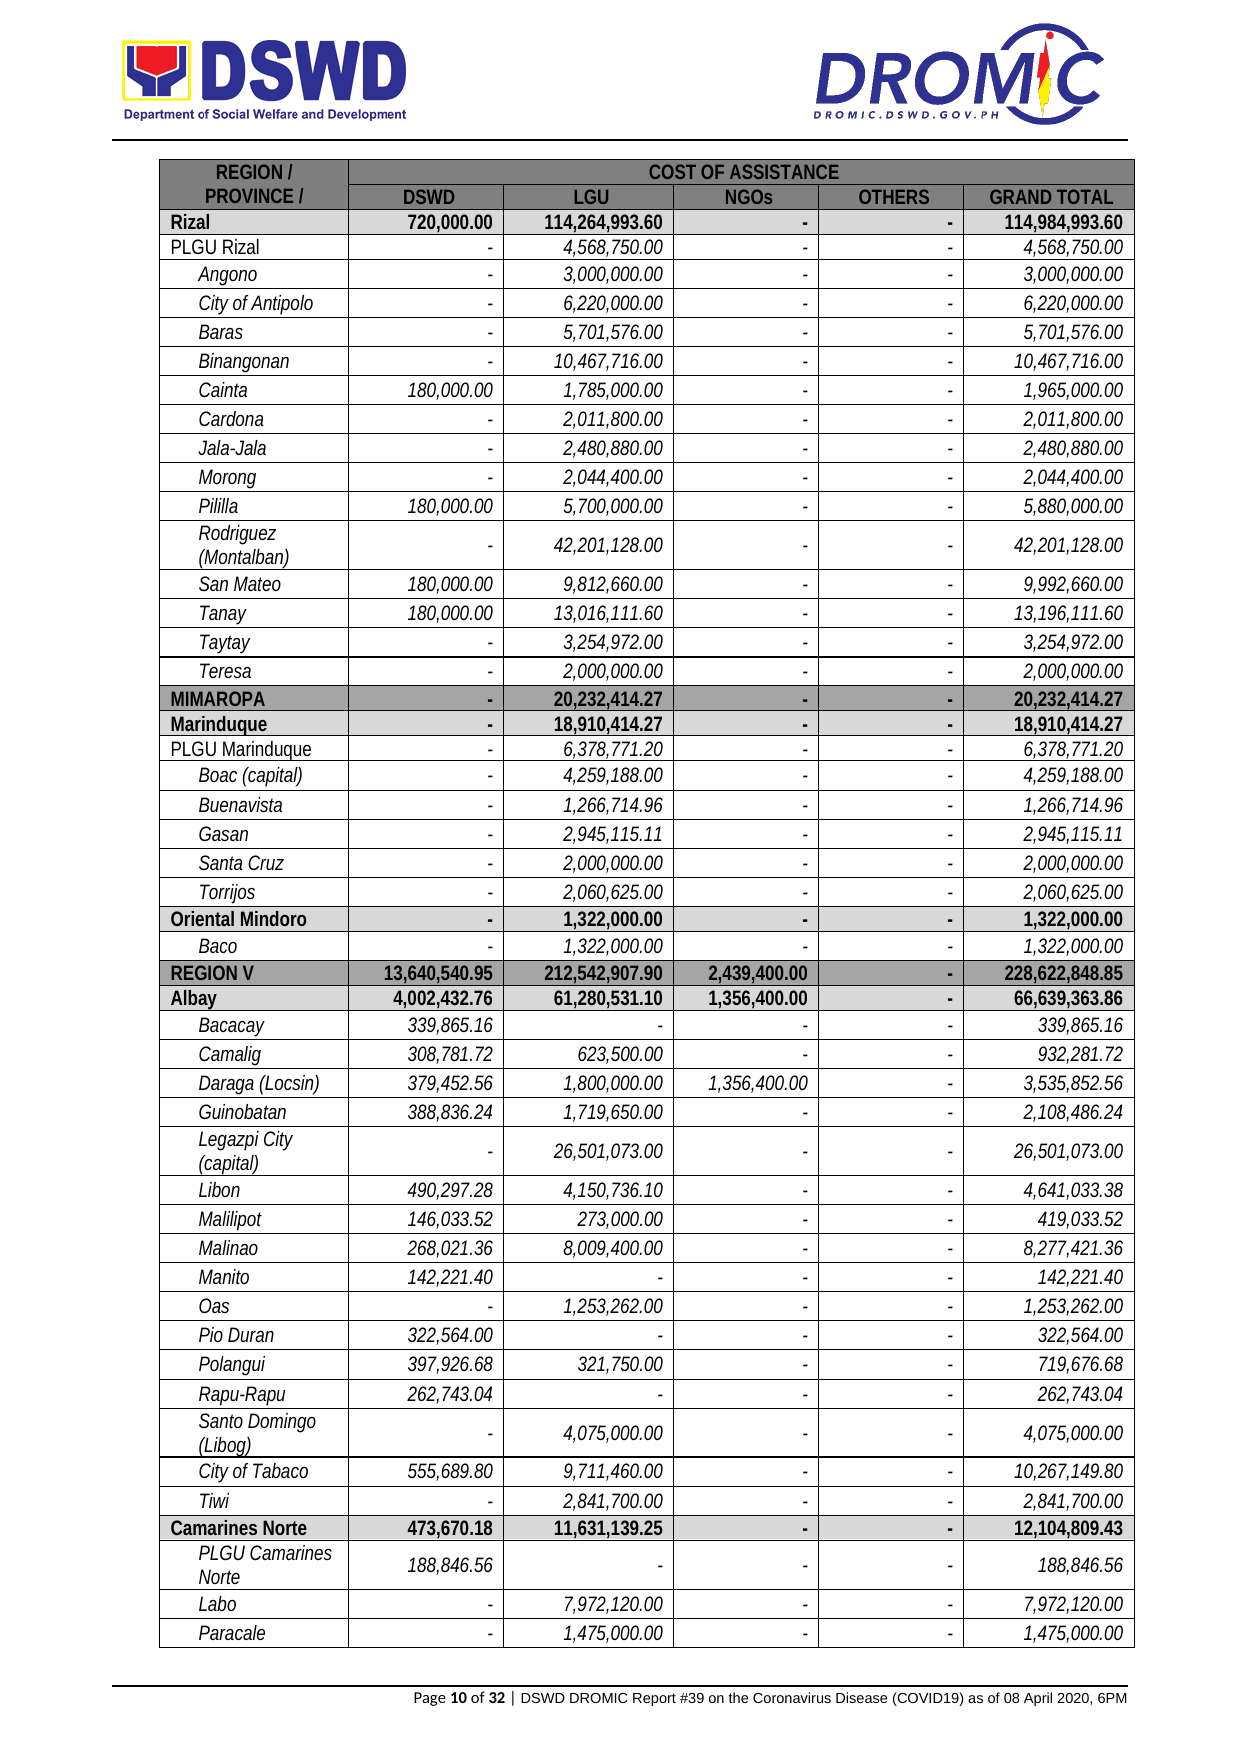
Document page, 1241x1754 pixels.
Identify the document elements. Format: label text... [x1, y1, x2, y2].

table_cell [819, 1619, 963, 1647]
table_cell LGU [504, 185, 673, 209]
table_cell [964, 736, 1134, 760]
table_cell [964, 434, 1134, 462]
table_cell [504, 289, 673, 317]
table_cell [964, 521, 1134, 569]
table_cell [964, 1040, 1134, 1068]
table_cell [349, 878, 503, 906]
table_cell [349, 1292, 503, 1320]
picture [781, 23, 1133, 125]
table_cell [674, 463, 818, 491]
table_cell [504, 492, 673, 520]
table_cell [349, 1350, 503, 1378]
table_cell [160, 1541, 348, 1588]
table_cell NGOs [674, 185, 818, 209]
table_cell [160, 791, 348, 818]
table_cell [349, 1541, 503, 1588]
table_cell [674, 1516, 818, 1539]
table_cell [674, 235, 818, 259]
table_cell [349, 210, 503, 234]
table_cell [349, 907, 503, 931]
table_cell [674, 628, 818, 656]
table_cell OTHERS [819, 185, 963, 209]
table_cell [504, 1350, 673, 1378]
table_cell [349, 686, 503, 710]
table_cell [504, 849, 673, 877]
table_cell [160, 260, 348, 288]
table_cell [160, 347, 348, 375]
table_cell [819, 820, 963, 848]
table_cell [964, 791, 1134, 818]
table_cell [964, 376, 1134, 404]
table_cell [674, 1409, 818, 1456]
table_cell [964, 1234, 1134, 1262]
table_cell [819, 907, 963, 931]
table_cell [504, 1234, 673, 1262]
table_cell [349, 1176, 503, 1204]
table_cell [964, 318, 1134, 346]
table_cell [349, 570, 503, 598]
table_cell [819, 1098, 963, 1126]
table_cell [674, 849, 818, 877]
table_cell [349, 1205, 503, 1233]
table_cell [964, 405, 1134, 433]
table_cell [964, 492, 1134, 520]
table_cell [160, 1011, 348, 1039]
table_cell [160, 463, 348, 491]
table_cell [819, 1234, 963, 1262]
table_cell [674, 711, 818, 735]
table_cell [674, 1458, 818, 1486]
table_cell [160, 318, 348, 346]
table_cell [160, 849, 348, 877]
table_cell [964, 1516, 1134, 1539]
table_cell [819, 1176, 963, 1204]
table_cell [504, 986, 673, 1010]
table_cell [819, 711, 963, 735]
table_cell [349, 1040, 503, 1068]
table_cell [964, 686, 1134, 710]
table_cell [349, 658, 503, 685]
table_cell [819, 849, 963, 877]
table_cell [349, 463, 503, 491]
picture [112, 37, 417, 125]
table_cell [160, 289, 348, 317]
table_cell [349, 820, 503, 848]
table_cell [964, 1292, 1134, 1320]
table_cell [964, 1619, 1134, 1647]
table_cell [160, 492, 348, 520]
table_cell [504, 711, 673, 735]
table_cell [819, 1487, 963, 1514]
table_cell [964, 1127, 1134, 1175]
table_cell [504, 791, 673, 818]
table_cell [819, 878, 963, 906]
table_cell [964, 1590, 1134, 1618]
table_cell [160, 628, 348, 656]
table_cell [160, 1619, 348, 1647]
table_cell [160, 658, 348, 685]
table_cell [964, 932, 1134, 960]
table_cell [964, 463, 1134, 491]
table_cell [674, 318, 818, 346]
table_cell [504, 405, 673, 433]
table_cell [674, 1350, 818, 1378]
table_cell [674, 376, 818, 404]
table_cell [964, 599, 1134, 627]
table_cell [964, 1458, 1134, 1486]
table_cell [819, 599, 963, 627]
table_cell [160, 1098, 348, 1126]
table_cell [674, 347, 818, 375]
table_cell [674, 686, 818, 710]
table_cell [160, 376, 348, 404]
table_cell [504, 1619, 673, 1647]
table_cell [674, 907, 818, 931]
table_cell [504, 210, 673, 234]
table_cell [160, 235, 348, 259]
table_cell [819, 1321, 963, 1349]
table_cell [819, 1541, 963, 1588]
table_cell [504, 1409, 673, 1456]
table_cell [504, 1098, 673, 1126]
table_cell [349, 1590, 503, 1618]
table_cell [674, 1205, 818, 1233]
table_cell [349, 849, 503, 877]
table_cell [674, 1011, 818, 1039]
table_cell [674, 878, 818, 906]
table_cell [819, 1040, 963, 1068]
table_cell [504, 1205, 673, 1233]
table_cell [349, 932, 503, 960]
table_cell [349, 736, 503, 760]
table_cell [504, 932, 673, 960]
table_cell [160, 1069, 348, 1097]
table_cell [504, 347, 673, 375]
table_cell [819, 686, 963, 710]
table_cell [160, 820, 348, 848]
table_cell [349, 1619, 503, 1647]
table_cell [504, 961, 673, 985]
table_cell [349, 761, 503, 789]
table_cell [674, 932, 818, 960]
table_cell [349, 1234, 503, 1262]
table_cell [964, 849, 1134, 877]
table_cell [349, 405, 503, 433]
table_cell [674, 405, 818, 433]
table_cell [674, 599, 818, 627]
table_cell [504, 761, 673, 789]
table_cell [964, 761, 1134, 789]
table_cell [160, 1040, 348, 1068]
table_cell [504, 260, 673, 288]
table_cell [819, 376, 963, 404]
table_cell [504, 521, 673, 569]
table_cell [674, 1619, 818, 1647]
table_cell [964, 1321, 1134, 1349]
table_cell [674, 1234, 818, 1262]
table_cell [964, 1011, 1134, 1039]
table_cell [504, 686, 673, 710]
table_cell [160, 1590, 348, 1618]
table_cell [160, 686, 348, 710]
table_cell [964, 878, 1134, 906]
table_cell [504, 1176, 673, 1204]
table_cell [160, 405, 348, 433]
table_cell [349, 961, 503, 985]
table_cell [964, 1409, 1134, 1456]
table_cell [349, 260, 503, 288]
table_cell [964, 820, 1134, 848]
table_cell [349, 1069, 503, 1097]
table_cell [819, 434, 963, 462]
table_cell GRAND TOTAL [964, 185, 1134, 209]
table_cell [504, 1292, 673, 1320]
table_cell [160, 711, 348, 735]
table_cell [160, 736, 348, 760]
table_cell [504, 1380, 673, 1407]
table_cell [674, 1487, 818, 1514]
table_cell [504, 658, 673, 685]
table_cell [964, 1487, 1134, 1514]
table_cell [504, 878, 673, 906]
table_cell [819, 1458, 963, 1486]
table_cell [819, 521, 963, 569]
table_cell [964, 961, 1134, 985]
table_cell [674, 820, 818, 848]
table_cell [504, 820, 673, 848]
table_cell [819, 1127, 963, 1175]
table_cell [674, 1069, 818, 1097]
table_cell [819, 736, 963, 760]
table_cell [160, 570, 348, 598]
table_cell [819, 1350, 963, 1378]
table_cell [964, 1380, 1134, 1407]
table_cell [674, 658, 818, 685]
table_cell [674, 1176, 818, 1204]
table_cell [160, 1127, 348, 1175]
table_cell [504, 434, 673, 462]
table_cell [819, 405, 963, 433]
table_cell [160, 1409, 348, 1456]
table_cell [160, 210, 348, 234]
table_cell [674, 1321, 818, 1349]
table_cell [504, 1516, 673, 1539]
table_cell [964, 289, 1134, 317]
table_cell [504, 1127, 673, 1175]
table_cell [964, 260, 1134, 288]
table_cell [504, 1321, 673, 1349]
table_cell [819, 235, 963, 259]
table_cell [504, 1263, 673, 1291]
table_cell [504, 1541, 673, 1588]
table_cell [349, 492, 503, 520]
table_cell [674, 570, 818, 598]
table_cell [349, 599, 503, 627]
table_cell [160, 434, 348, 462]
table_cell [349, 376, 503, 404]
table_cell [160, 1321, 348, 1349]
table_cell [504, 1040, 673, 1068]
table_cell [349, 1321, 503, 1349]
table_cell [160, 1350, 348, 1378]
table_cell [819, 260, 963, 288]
table_header COST OF ASSISTANCE [349, 160, 1134, 184]
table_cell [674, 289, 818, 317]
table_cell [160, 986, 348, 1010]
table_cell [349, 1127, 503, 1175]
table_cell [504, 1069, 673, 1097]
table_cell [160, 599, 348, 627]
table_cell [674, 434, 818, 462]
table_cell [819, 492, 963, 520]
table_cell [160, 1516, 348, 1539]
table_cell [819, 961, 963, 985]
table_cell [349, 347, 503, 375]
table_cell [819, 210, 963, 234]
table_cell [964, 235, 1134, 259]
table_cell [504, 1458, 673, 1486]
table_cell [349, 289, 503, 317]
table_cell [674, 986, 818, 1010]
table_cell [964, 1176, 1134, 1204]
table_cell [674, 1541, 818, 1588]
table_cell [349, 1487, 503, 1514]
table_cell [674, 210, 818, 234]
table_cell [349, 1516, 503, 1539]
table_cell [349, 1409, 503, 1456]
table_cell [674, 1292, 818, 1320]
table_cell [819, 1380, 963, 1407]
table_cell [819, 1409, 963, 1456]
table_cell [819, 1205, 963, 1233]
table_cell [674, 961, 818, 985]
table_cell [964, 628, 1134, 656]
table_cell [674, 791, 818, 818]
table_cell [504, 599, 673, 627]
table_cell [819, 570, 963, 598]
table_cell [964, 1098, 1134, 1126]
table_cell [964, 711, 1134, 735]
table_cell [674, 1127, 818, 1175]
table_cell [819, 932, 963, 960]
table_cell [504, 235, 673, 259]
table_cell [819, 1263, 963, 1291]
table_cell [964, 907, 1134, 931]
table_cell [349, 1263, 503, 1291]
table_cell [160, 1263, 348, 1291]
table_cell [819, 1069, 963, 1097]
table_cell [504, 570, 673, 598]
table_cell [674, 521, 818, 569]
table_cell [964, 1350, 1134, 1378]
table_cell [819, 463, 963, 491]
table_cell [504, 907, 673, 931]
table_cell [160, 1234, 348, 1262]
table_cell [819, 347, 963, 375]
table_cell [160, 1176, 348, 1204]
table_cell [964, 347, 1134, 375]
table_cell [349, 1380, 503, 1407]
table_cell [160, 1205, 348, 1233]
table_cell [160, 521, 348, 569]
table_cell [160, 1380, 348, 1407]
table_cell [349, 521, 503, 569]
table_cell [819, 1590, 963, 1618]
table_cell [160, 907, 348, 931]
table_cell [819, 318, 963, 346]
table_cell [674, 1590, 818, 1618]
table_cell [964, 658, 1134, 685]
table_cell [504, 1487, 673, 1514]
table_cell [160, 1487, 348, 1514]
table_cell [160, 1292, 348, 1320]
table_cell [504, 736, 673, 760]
table_cell DSWD [349, 185, 503, 209]
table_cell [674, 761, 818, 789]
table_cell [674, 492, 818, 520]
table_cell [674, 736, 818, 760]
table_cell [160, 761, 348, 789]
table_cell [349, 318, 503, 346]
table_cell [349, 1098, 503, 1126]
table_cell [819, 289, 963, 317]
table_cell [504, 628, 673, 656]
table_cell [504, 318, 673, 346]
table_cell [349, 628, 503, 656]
table_header REGION / PROVINCE / MUNICIPALITY [160, 160, 348, 209]
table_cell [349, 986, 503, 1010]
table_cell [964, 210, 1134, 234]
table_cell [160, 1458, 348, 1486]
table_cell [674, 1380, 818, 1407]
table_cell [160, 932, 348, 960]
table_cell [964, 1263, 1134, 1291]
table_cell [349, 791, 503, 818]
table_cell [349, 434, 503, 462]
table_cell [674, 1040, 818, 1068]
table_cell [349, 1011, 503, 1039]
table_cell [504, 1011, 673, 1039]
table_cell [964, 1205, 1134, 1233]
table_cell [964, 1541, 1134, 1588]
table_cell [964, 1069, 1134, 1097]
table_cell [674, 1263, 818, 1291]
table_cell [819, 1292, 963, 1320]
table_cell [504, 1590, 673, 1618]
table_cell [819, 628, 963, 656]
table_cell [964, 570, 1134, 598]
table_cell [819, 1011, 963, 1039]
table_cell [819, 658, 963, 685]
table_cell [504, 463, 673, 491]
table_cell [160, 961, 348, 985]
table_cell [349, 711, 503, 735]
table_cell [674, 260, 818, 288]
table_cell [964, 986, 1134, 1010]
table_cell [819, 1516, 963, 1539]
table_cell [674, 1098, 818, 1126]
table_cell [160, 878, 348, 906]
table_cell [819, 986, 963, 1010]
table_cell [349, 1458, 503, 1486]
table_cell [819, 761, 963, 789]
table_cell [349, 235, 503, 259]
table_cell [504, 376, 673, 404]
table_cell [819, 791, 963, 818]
